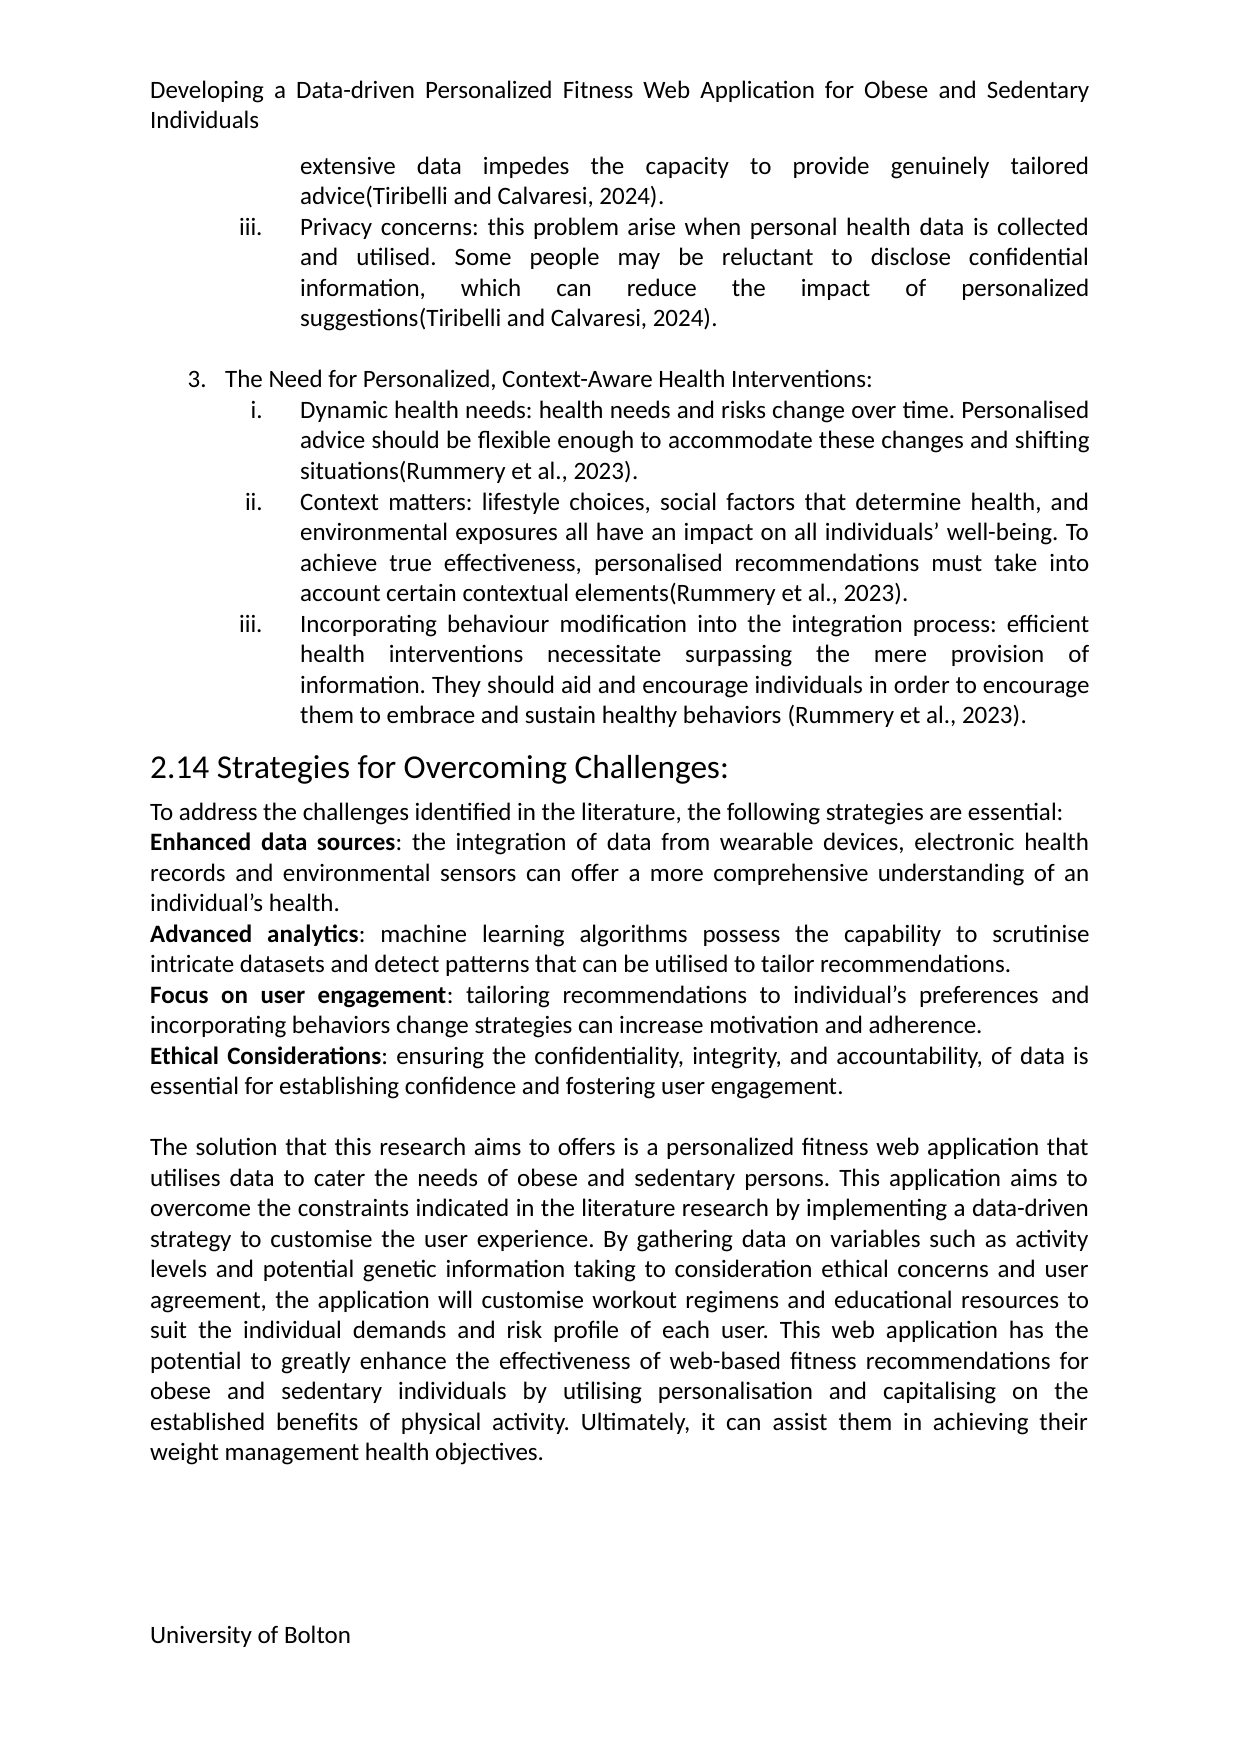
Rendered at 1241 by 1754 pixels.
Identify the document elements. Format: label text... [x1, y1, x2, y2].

list The Need for Personalized, Context-Aware Health Interventions: [187, 364, 1090, 394]
text To address the challenges identified in the literature, the following strategies are essential: [150, 796, 1090, 826]
list Incorporating behaviour modification into the integration process: efficient health interventions necessitate surpassing the mere provision of information. They should aid and encourage individuals in order to encourage them to embrace and sustain healthy behaviors . [262, 608, 1090, 730]
list Dynamic health needs: health needs and risks change over time. Personalised advice should be flexible enough to accommodate these changes and shifting situations. [262, 394, 1090, 486]
list Context matters: lifestyle choices, social factors that determine health, and environmental exposures all have an impact on all individuals’ well-being. To achieve true effectiveness, personalised recommendations must take into account certain contextual elements. [262, 486, 1090, 608]
list Privacy concerns: this problem arise when personal health data is collected and utilised. Some people may be reluctant to disclose confidential information, which can reduce the impact of personalized suggestions. [262, 211, 1090, 333]
subtitle 2.14 Strategies for Overcoming Challenges: [150, 747, 1090, 787]
text Advanced analytics: machine learning algorithms possess the capability to scrutinise intricate datasets and detect patterns that can be utilised to tailor recommendations. [150, 918, 1090, 979]
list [262, 150, 1090, 211]
text Focus on user engagement: tailoring recommendations to individual’s preferences and incorporating behaviors change strategies can increase motivation and adherence. [150, 979, 1090, 1040]
text Ethical Considerations: ensuring the confidentiality, integrity, and accountability, of data is essential for establishing confidence and fostering user engagement. [150, 1040, 1090, 1101]
text The solution that this research aims to offers is a personalized fitness web application that utilises data to cater the needs of obese and sedentary persons. This application aims to overcome the constraints indicated in the literature research by implementing a data-driven strategy to customise the user experience. By gathering data on variables such as activity levels and potential genetic information taking to consideration ethical concerns and user agreement, the application will customise workout regimens and educational resources to suit the individual demands and risk profile of each user. This web application has the potential to greatly enhance the effectiveness of web-based fitness recommendations for obese and sedentary individuals by utilising personalisation and capitalising on the established benefits of physical activity. Ultimately, it can assist them in achieving their weight management health objectives. [150, 1131, 1090, 1467]
text Enhanced data sources: the integration of data from wearable devices, electronic health records and environmental sensors can offer a more comprehensive understanding of an individual’s health. [150, 826, 1090, 918]
